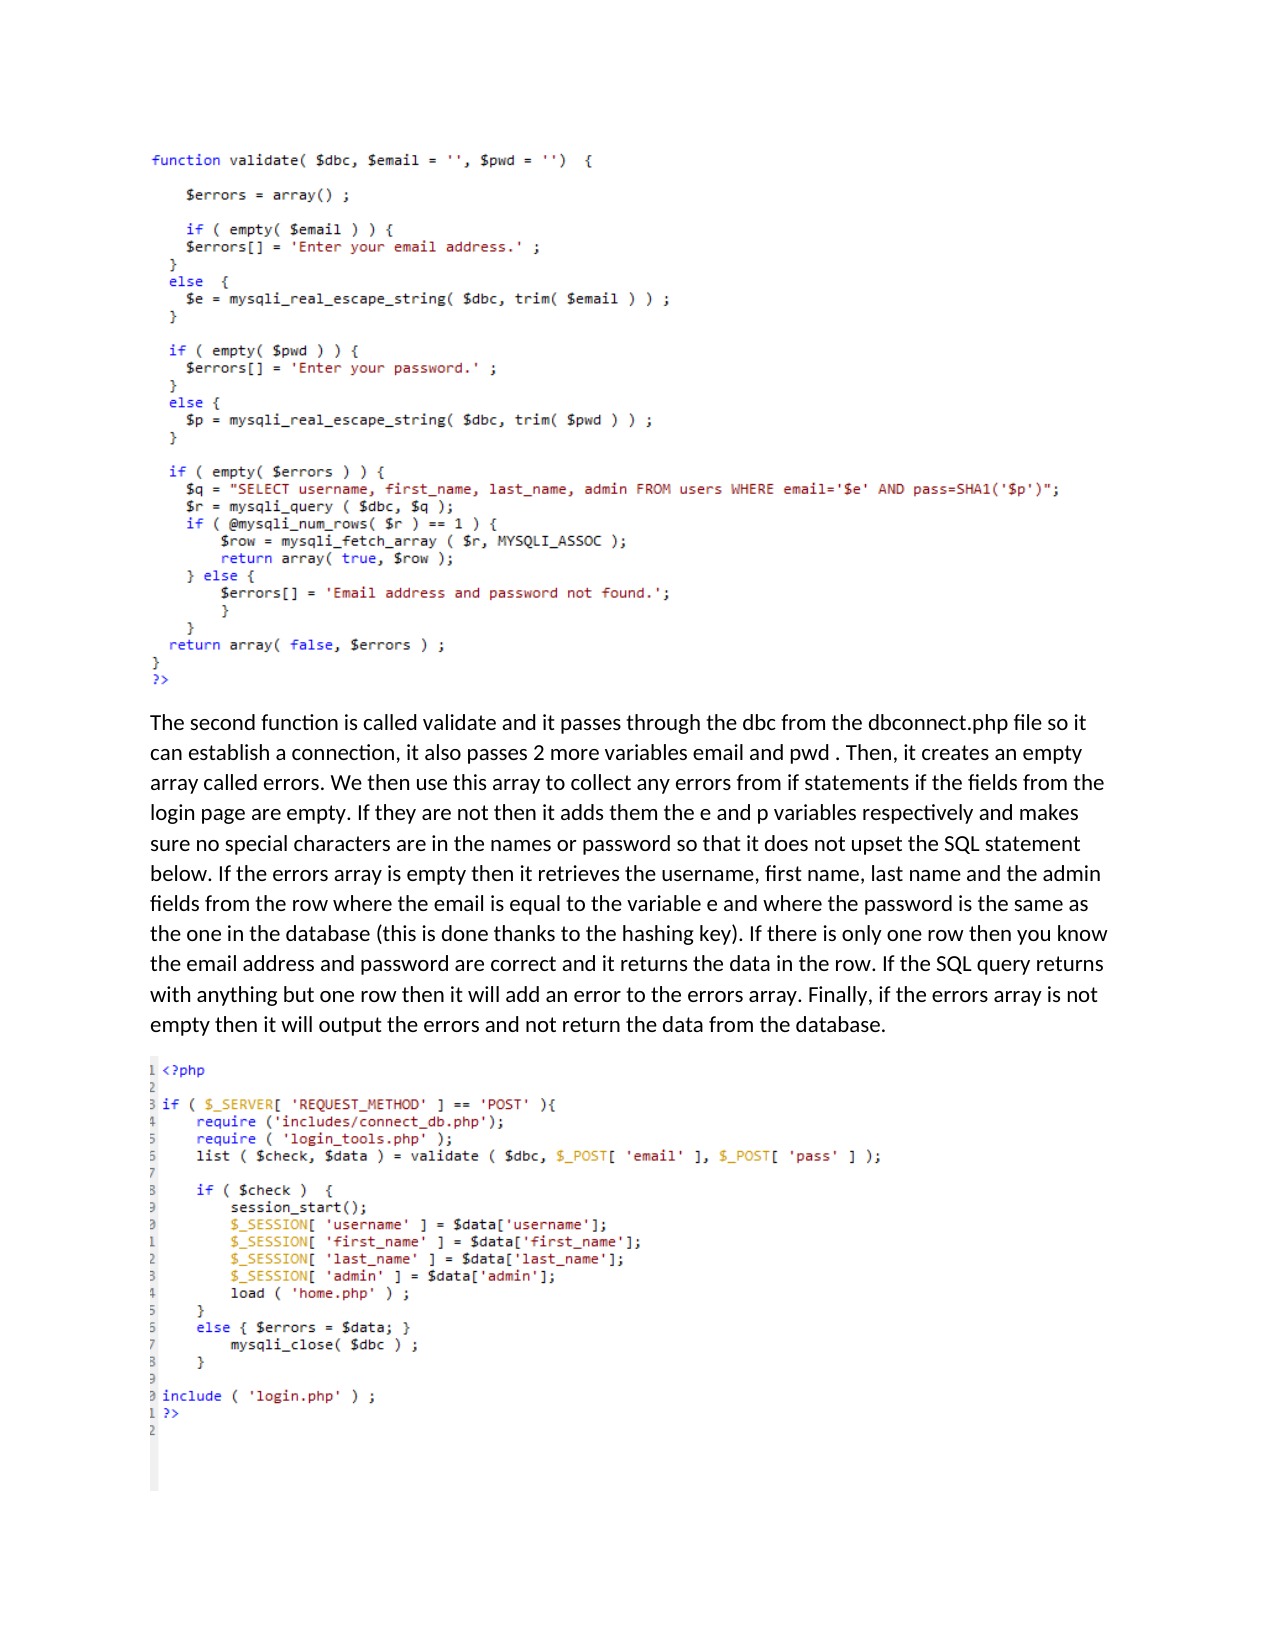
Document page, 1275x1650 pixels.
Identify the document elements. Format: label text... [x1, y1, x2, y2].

text The second function is called validate and it passes through the dbc from the dbconnect.php file so it can establish a connection, it also passes 2 more variables email and pwd . Then, it creates an empty array called errors. We then use this array to collect any errors from if statements if the fields from the login page are empty. If they are not then it adds them the e and p variables respectively and makes sure no special characters are in the names or password so that it does not upset the SQL statement below. If the errors array is empty then it retrieves the username, first name, last name and the admin fields from the row where the email is equal to the variable e and where the password is the same as the one in the database (this is done thanks to the hashing key). If there is only one row then you know the email address and password are correct and it returns the data in the row. If the SQL query returns with anything but one row then it will add an error to the errors array. Finally, if the errors array is not empty then it will output the errors and not return the data from the database. [150, 708, 1125, 1038]
picture [150, 1056, 911, 1491]
picture [150, 150, 1083, 689]
